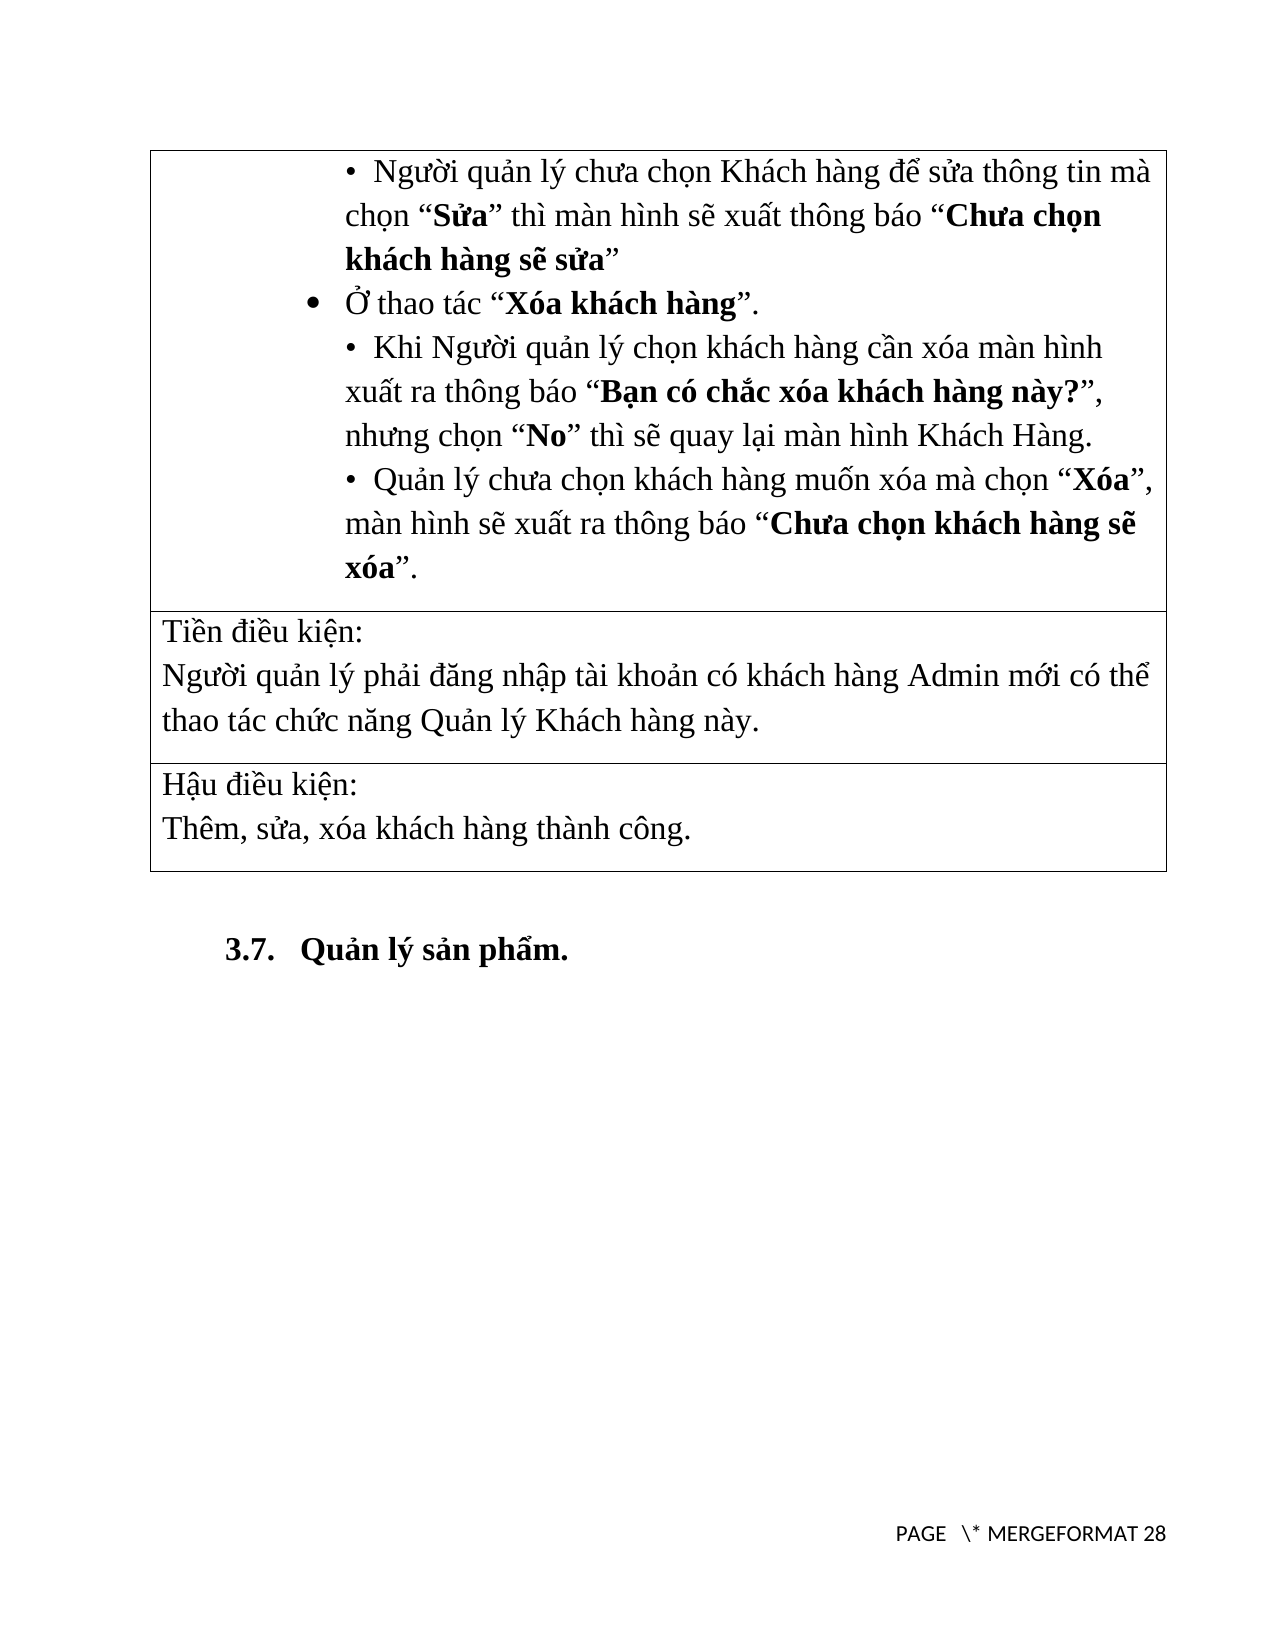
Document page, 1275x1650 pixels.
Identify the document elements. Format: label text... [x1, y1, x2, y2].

table_cell Tiền điều kiện: Người quản lý phải đăng nhập tài khoản có khách hàng Admin mới có thể thao tác chức năng Quản lý Khách hàng này. [151, 612, 1166, 763]
list Quản lý sản phẩm. [225, 929, 1167, 968]
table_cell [151, 151, 1166, 611]
table_cell Hậu điều kiện: Thêm, sửa, xóa khách hàng thành công. [151, 764, 1166, 871]
